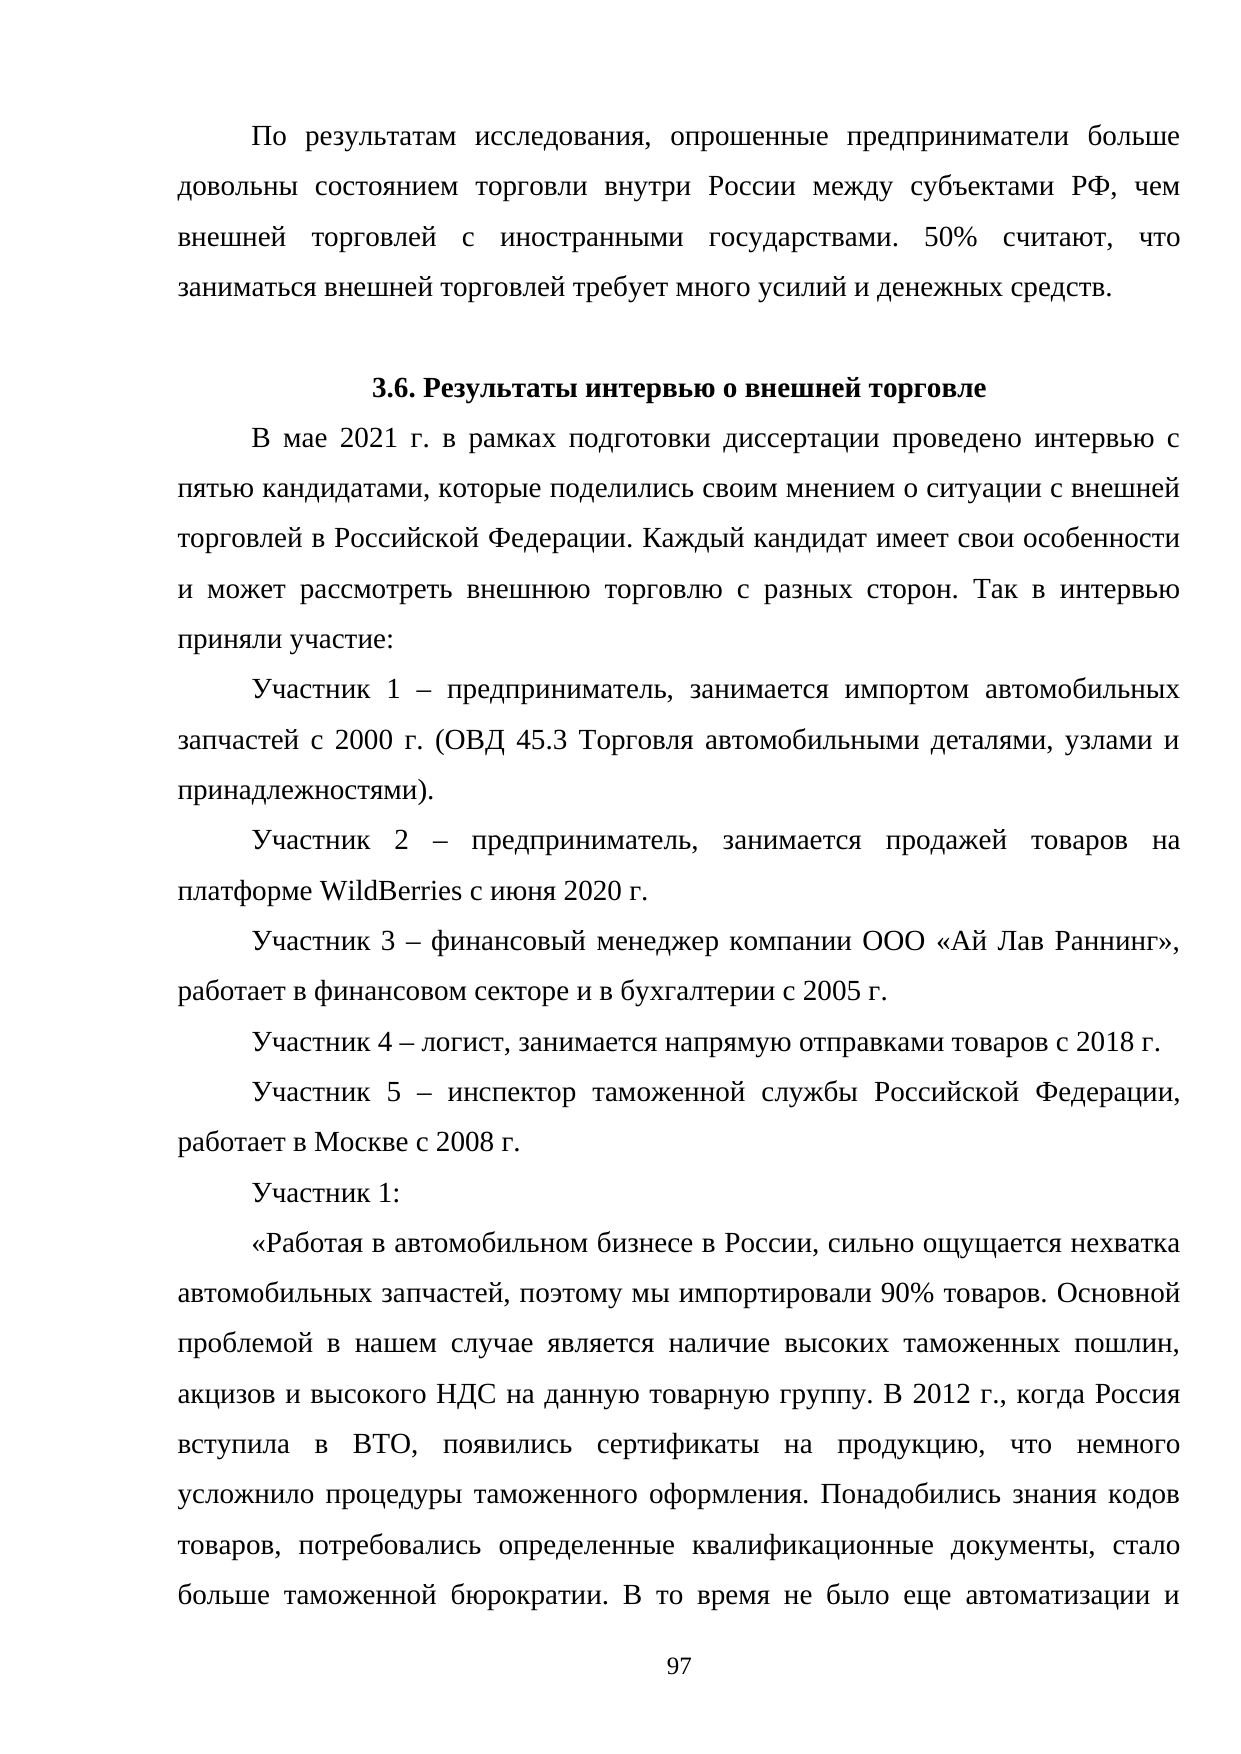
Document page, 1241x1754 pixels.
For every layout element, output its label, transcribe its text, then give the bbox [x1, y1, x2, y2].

subtitle 3.6. Результаты интервью о внешней торговле [177, 370, 1181, 403]
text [177, 1225, 1181, 1611]
text Участник 4 – логист, занимается напрямую отправками товаров с 2018 г. [177, 1024, 1181, 1057]
text По результатам исследования, опрошенные предприниматели больше довольны состоянием торговли внутри России между субъектами РФ, чем внешней торговлей с иностранными государствами. 50% считают, что заниматься внешней торговлей требует много усилий и денежных средств. [177, 118, 1181, 303]
text Участник 1: [177, 1175, 1181, 1208]
text Участник 3 – финансовый менеджер компании ООО «Ай Лав Раннинг», работает в финансовом секторе и в бухгалтерии с 2005 г. [177, 923, 1181, 1007]
text Участник 5 – инспектор таможенной службы Российской Федерации, работает в Москве с 2008 г. [177, 1074, 1181, 1158]
text Участник 2 – предприниматель, занимается продажей товаров на платформе WildBerries с июня 2020 г. [177, 822, 1181, 906]
text Участник 1 – предприниматель, занимается импортом автомобильных запчастей с 2000 г. (ОВД 45.3 Торговля автомобильными деталями, узлами и принадлежностями). [177, 672, 1181, 806]
text В мае 2021 г. в рамках подготовки диссертации проведено интервью с пятью кандидатами, которые поделились своим мнением о ситуации с внешней торговлей в Российской Федерации. Каждый кандидат имеет свои особенности и может рассмотреть внешнюю торговлю с разных сторон. Так в интервью приняли участие: [177, 420, 1181, 655]
